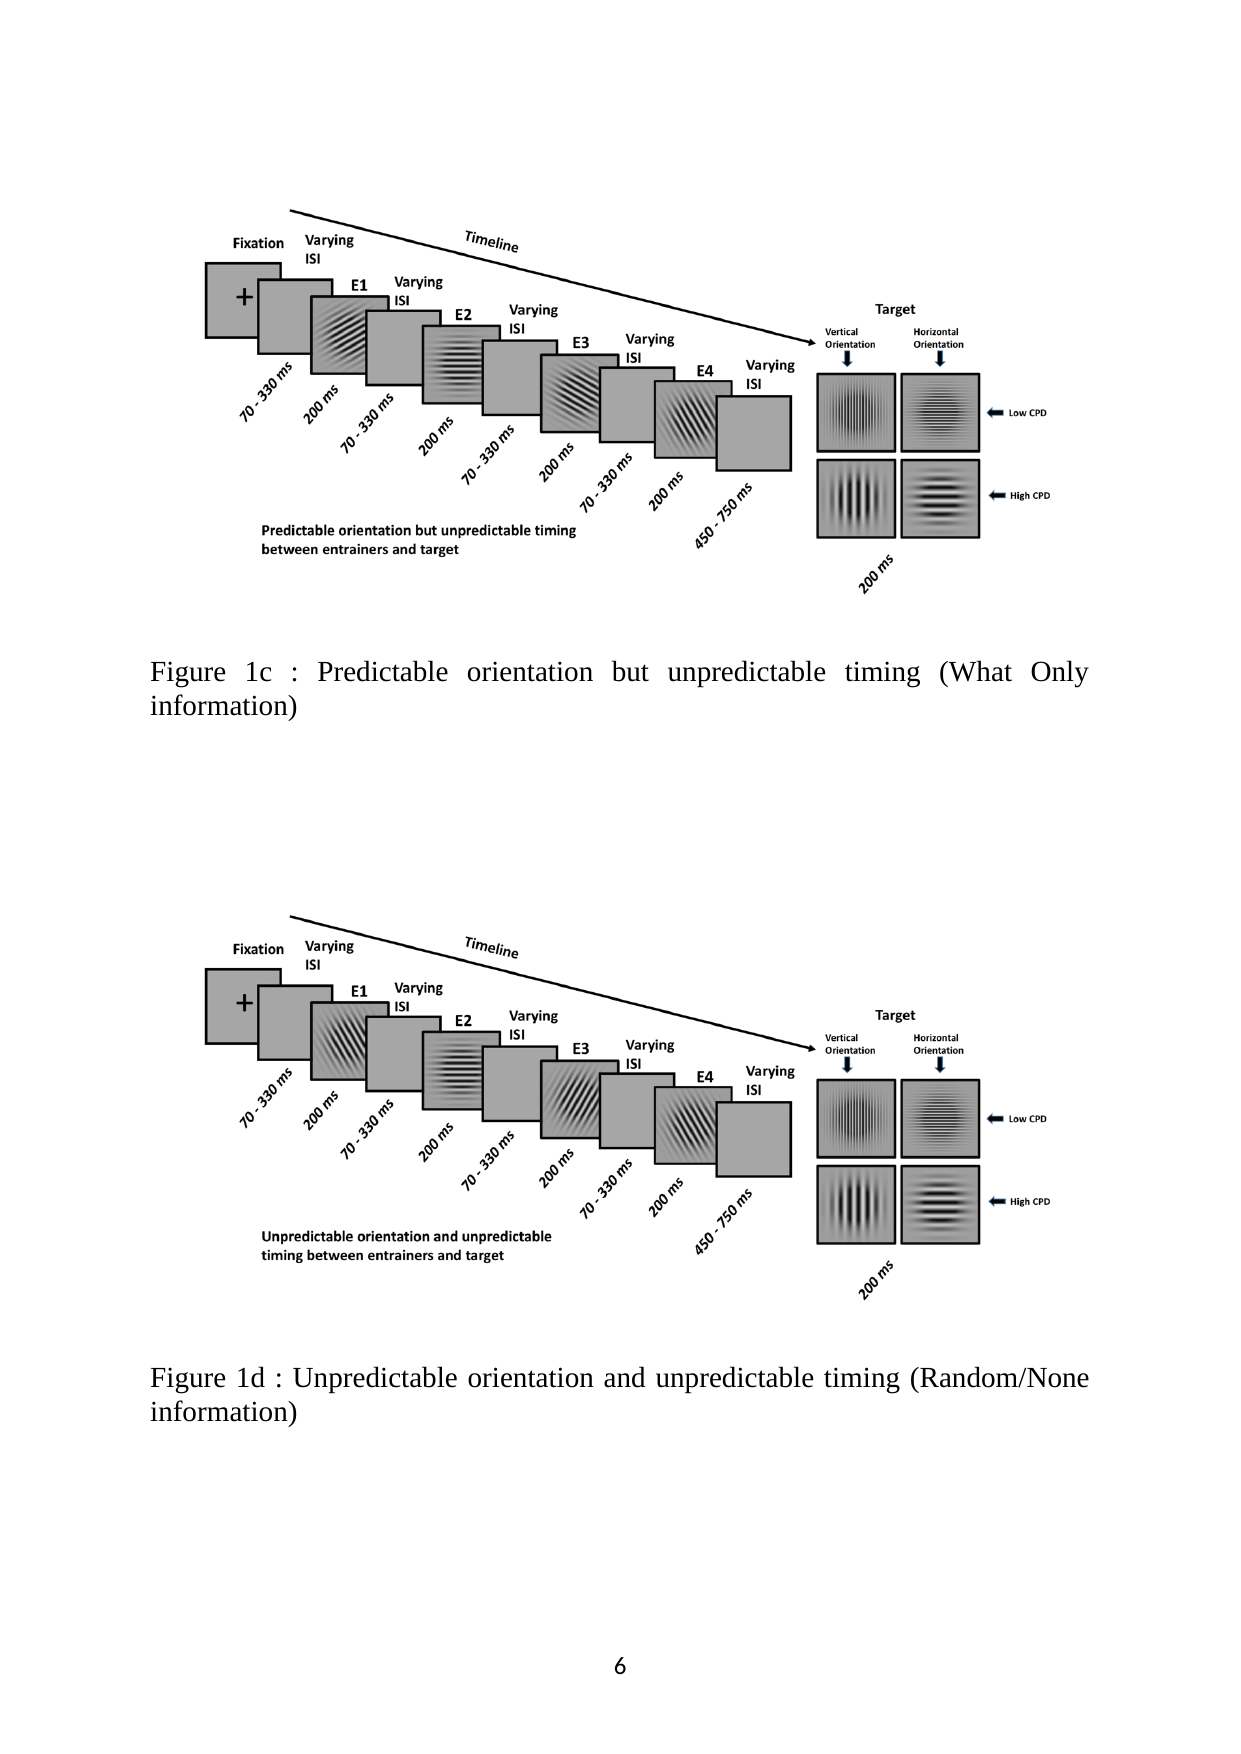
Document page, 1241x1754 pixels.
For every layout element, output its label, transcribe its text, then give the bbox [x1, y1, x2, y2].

text Figure 1c : Predictable orientation but unpredictable timing (What Only information) [150, 654, 1090, 722]
picture [150, 150, 1090, 621]
text Figure 1d : Unpredictable orientation and unpredictable timing (Random/None information) [150, 1360, 1090, 1427]
picture [150, 855, 1090, 1327]
